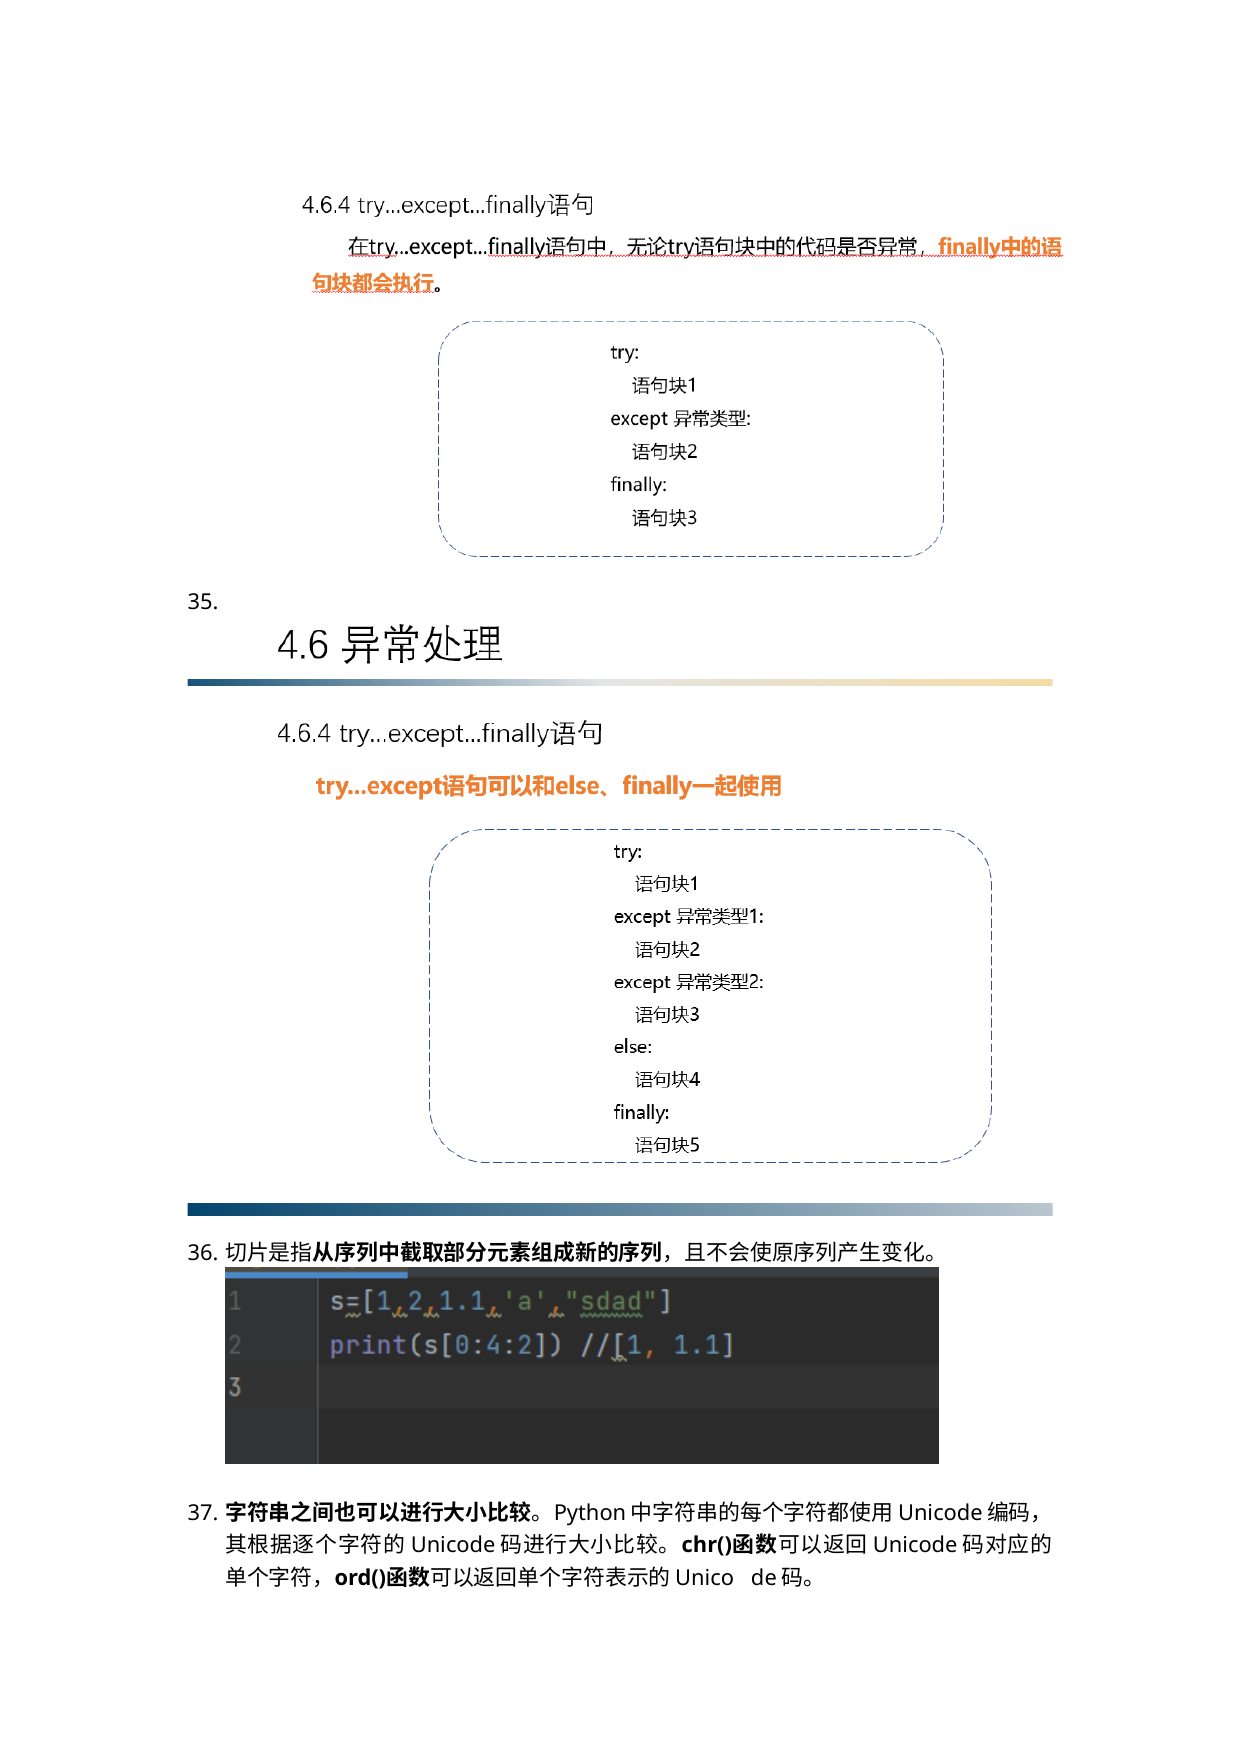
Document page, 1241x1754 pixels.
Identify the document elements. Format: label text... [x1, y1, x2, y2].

picture [225, 162, 1091, 582]
picture [187, 617, 1053, 1216]
picture [225, 1267, 939, 1464]
list 切片是指从序列中截取部分元素组成新的序列，且不会使原序列产生变化。 [187, 1234, 1053, 1267]
list 字符串之间也可以进行大小比较。Python中字符串的每个字符都使用Unicode编码，其根据逐个字符的Unicode码进行大小比较。chr()函数可以返回Unicode码对应的单个字符，ord()函数可以返回单个字符表示的Unico de码。 [187, 1494, 1053, 1592]
